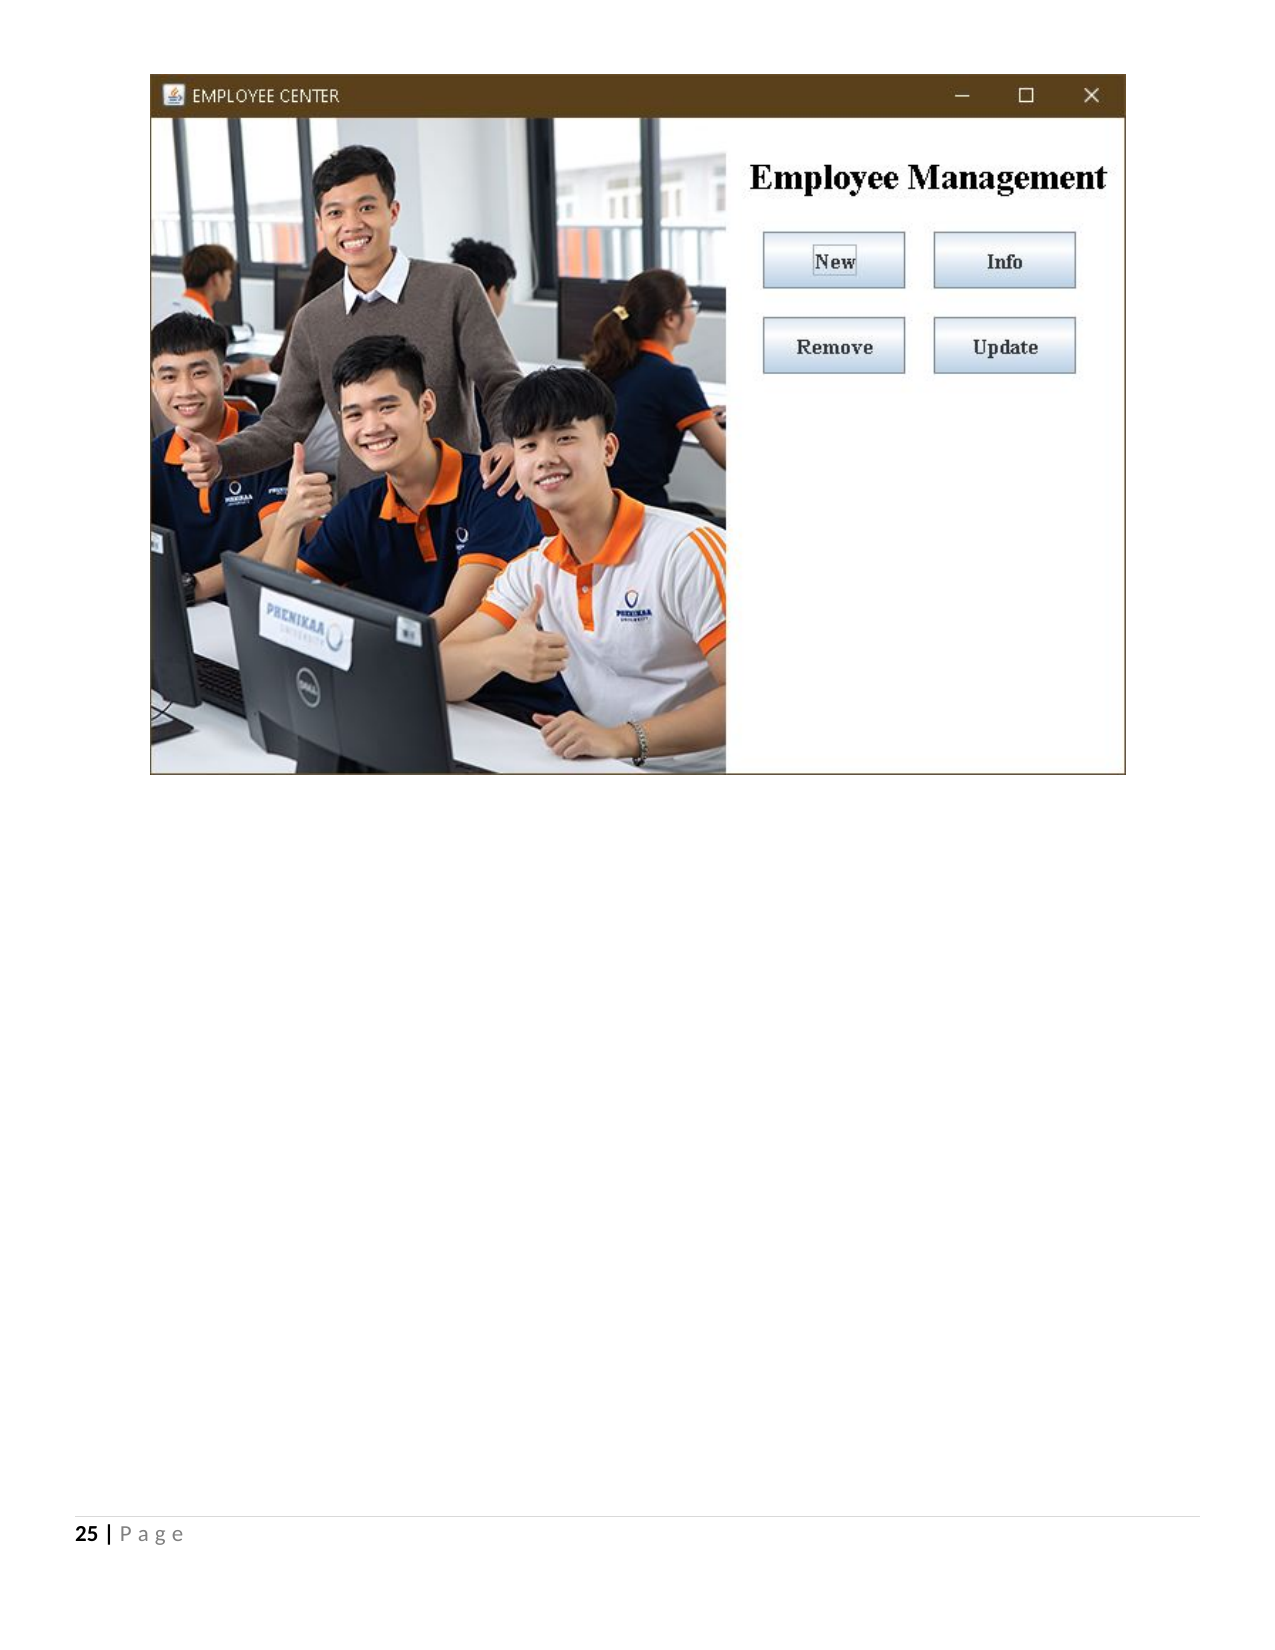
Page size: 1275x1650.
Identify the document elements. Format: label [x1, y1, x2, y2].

picture [150, 74, 1126, 775]
